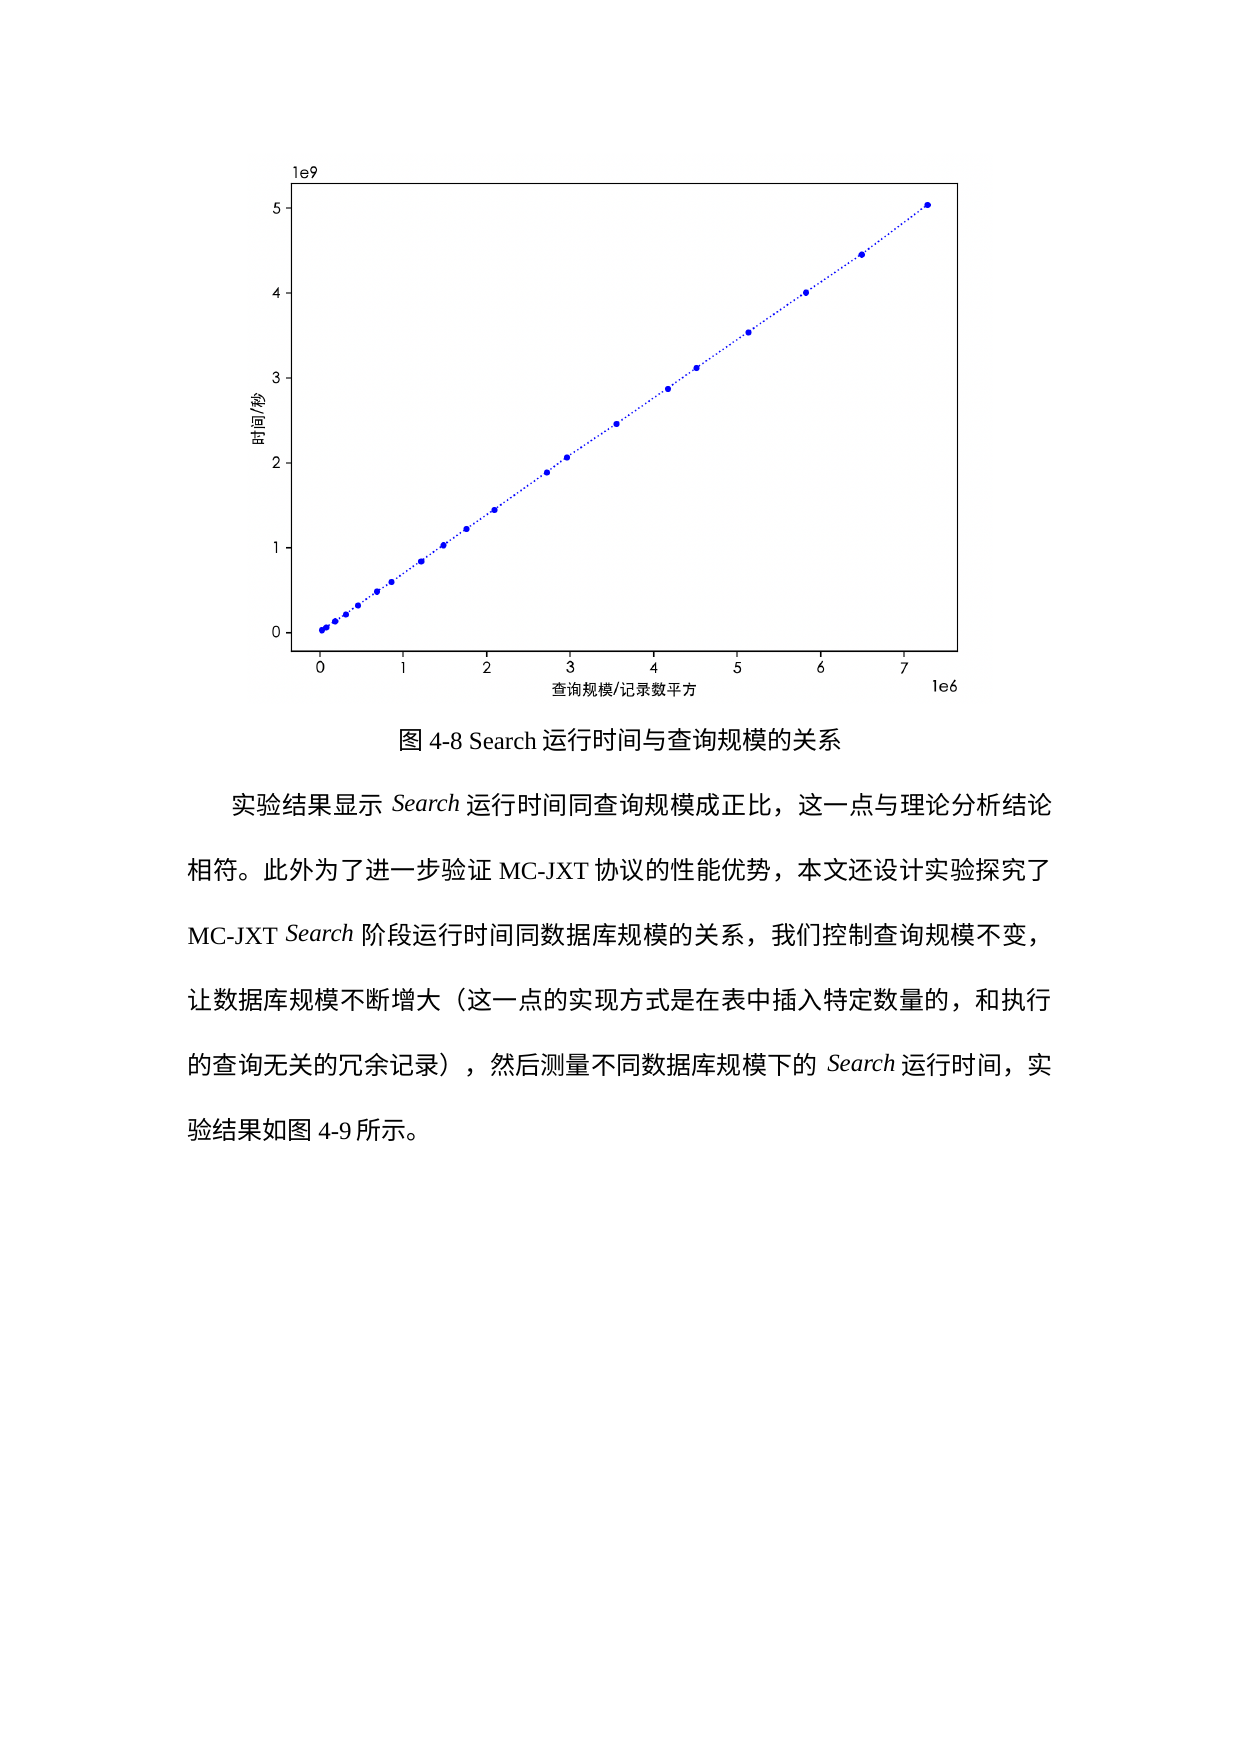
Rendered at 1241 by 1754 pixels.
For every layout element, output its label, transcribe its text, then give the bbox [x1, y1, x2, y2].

picture [247, 153, 993, 704]
